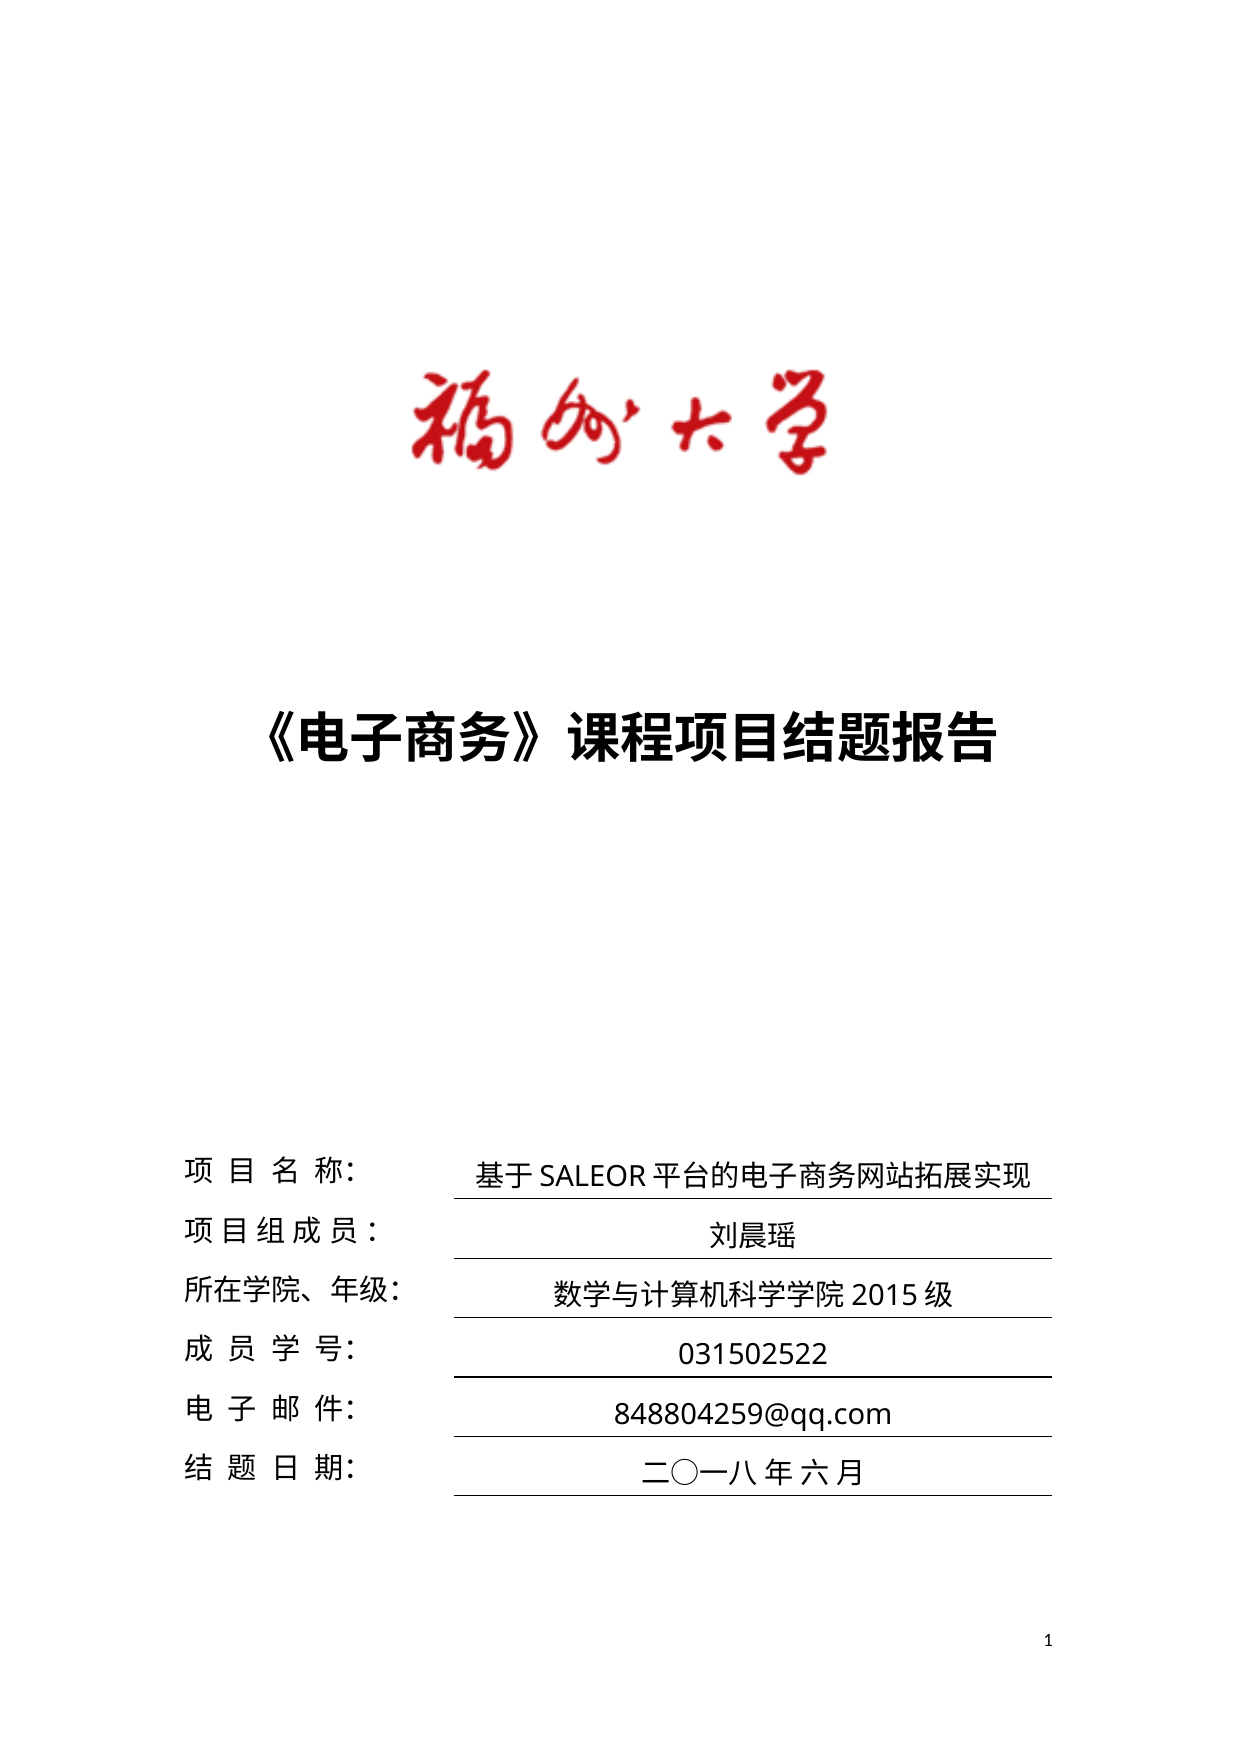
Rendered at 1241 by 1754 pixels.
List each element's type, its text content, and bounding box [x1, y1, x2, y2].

picture [400, 356, 524, 490]
table_cell 数学与计算机科学学院 2015级 [454, 1259, 1052, 1317]
table_cell 031502522 [454, 1318, 1052, 1376]
table_header 基于SALEOR平台的电子商务网站拓展实现 [454, 1140, 1052, 1198]
table_cell 结题日期： [173, 1436, 454, 1495]
picture [757, 356, 840, 490]
picture [535, 356, 649, 490]
table_cell 项目组成员： [173, 1198, 454, 1258]
table_cell 二○一八 年 六 月 [454, 1437, 1052, 1495]
table_cell 电子邮件： [173, 1376, 454, 1436]
table_cell 成员学号： [173, 1317, 454, 1376]
table_header 项目名称： [173, 1140, 454, 1198]
table_cell 所在学院、年级： [173, 1258, 454, 1317]
table_cell 刘晨瑶 [454, 1199, 1052, 1258]
text 《电子商务》课程项目结题报告 [187, 685, 1053, 783]
picture [659, 356, 747, 490]
table_cell 848804259@qq.com [454, 1378, 1052, 1436]
